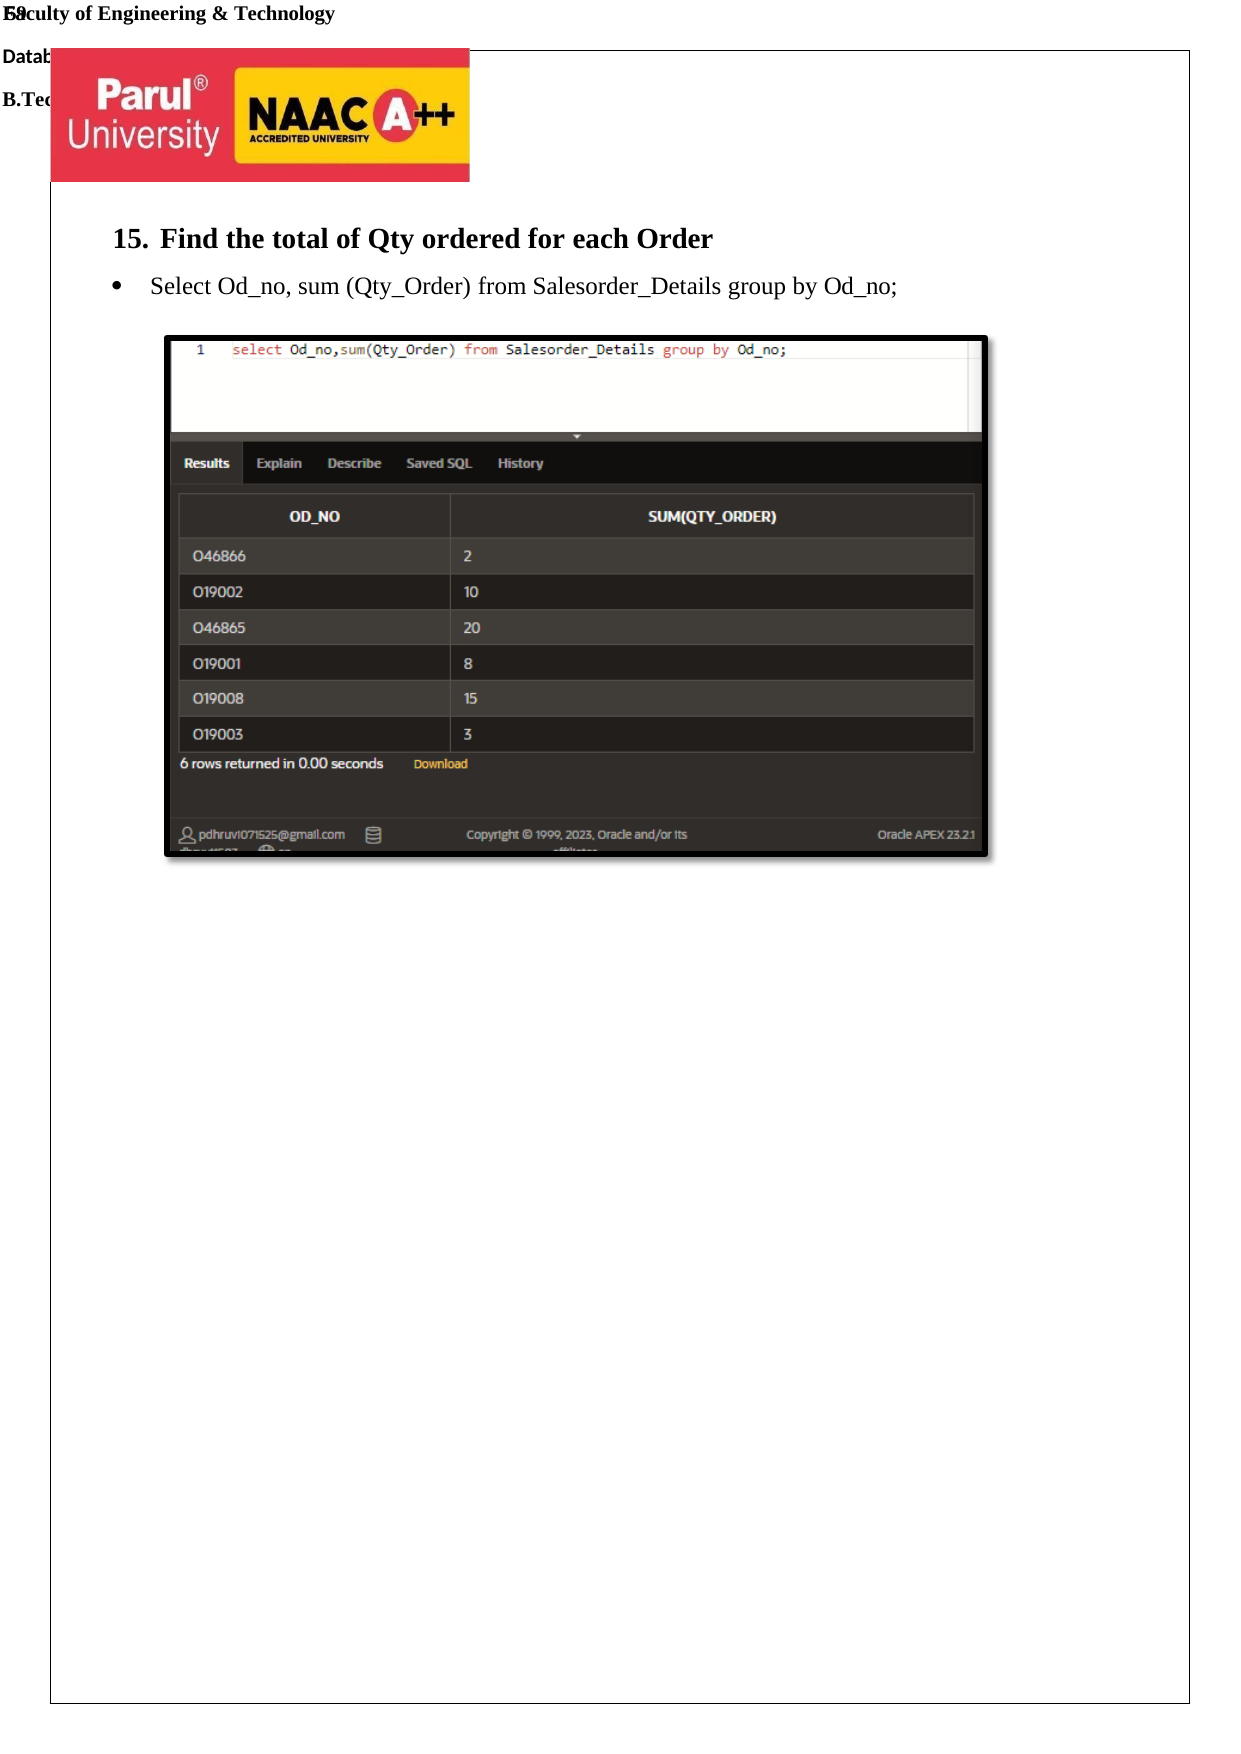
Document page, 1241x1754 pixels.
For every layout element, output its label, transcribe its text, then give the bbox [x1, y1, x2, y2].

picture [50, 48, 470, 182]
subtitle Find the total of Qty ordered for each Order [112, 221, 1176, 255]
picture [161, 332, 999, 869]
list Select Od_no, sum (Qty_Order) from Salesorder_Details group by Od_no; [112, 271, 1176, 300]
